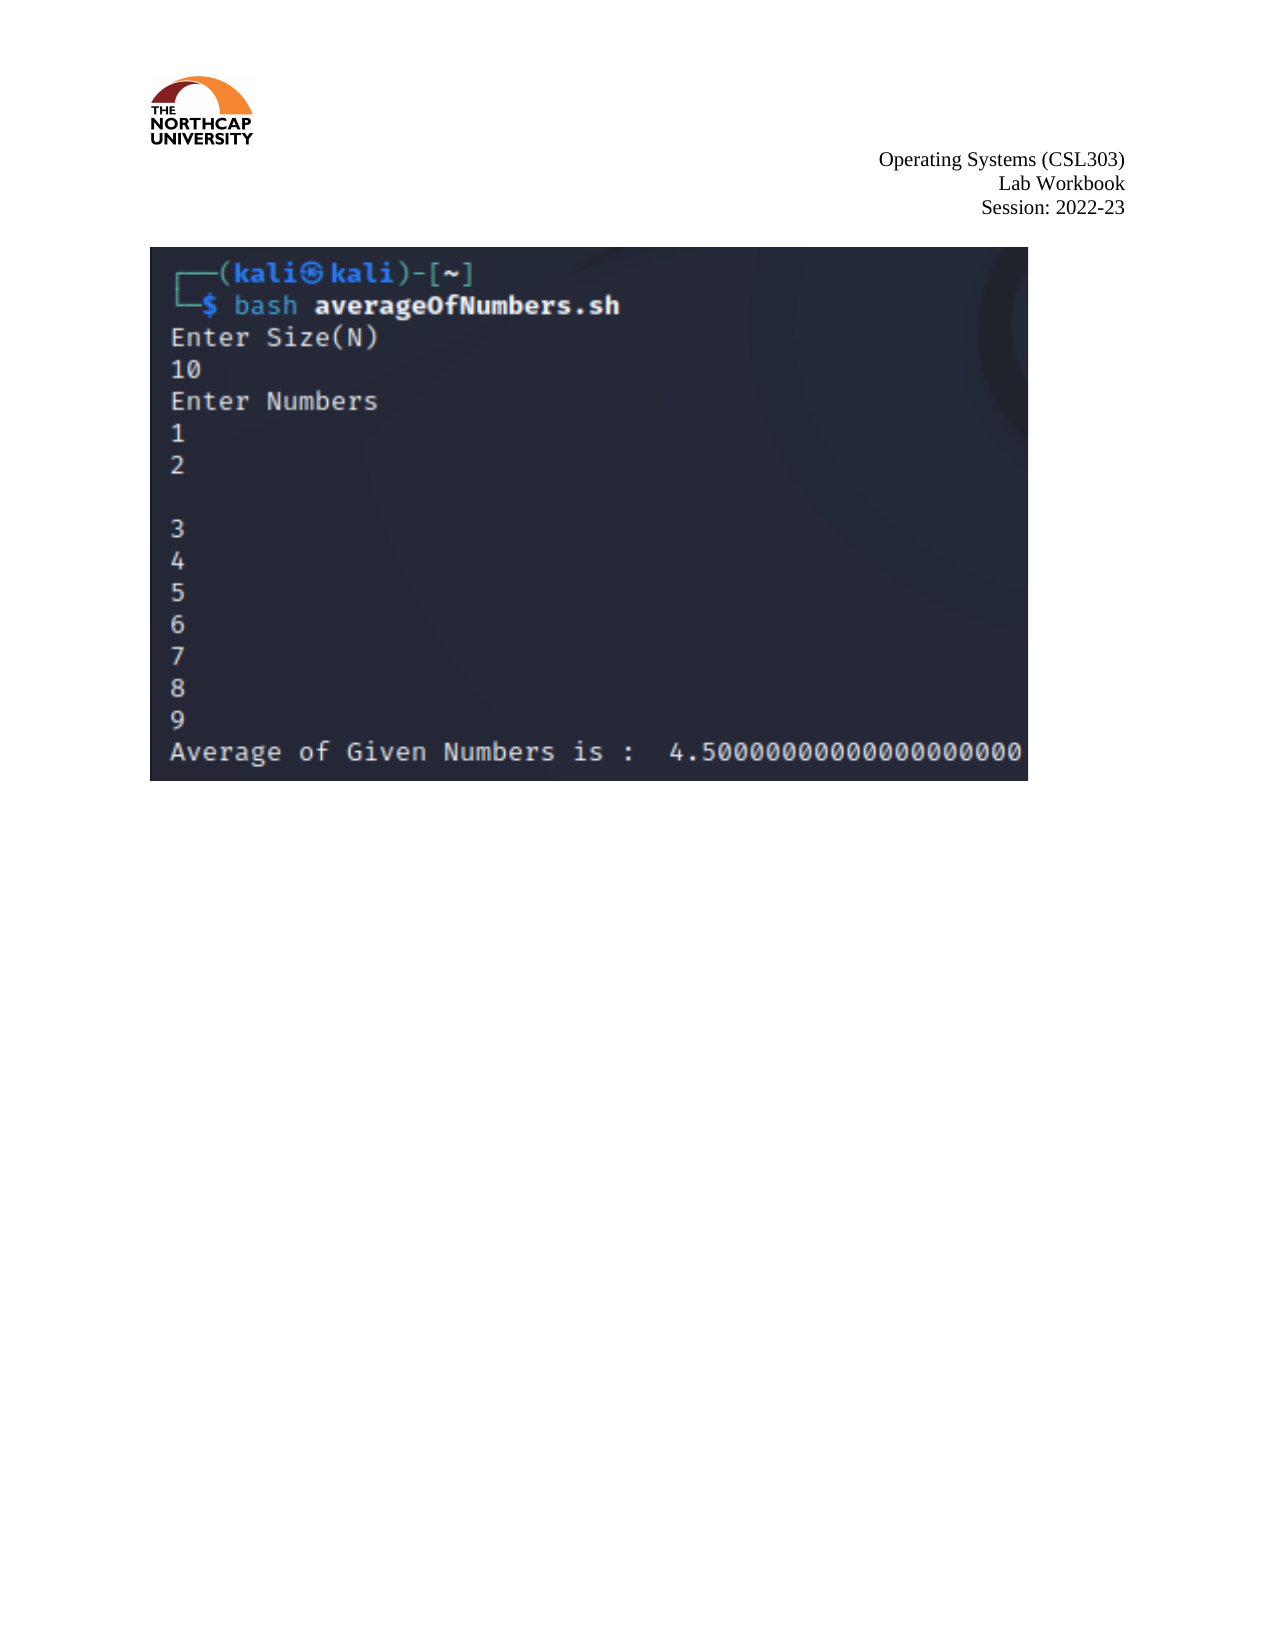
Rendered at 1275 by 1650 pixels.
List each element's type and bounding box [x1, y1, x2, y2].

picture [150, 75, 254, 147]
picture [150, 247, 1029, 781]
